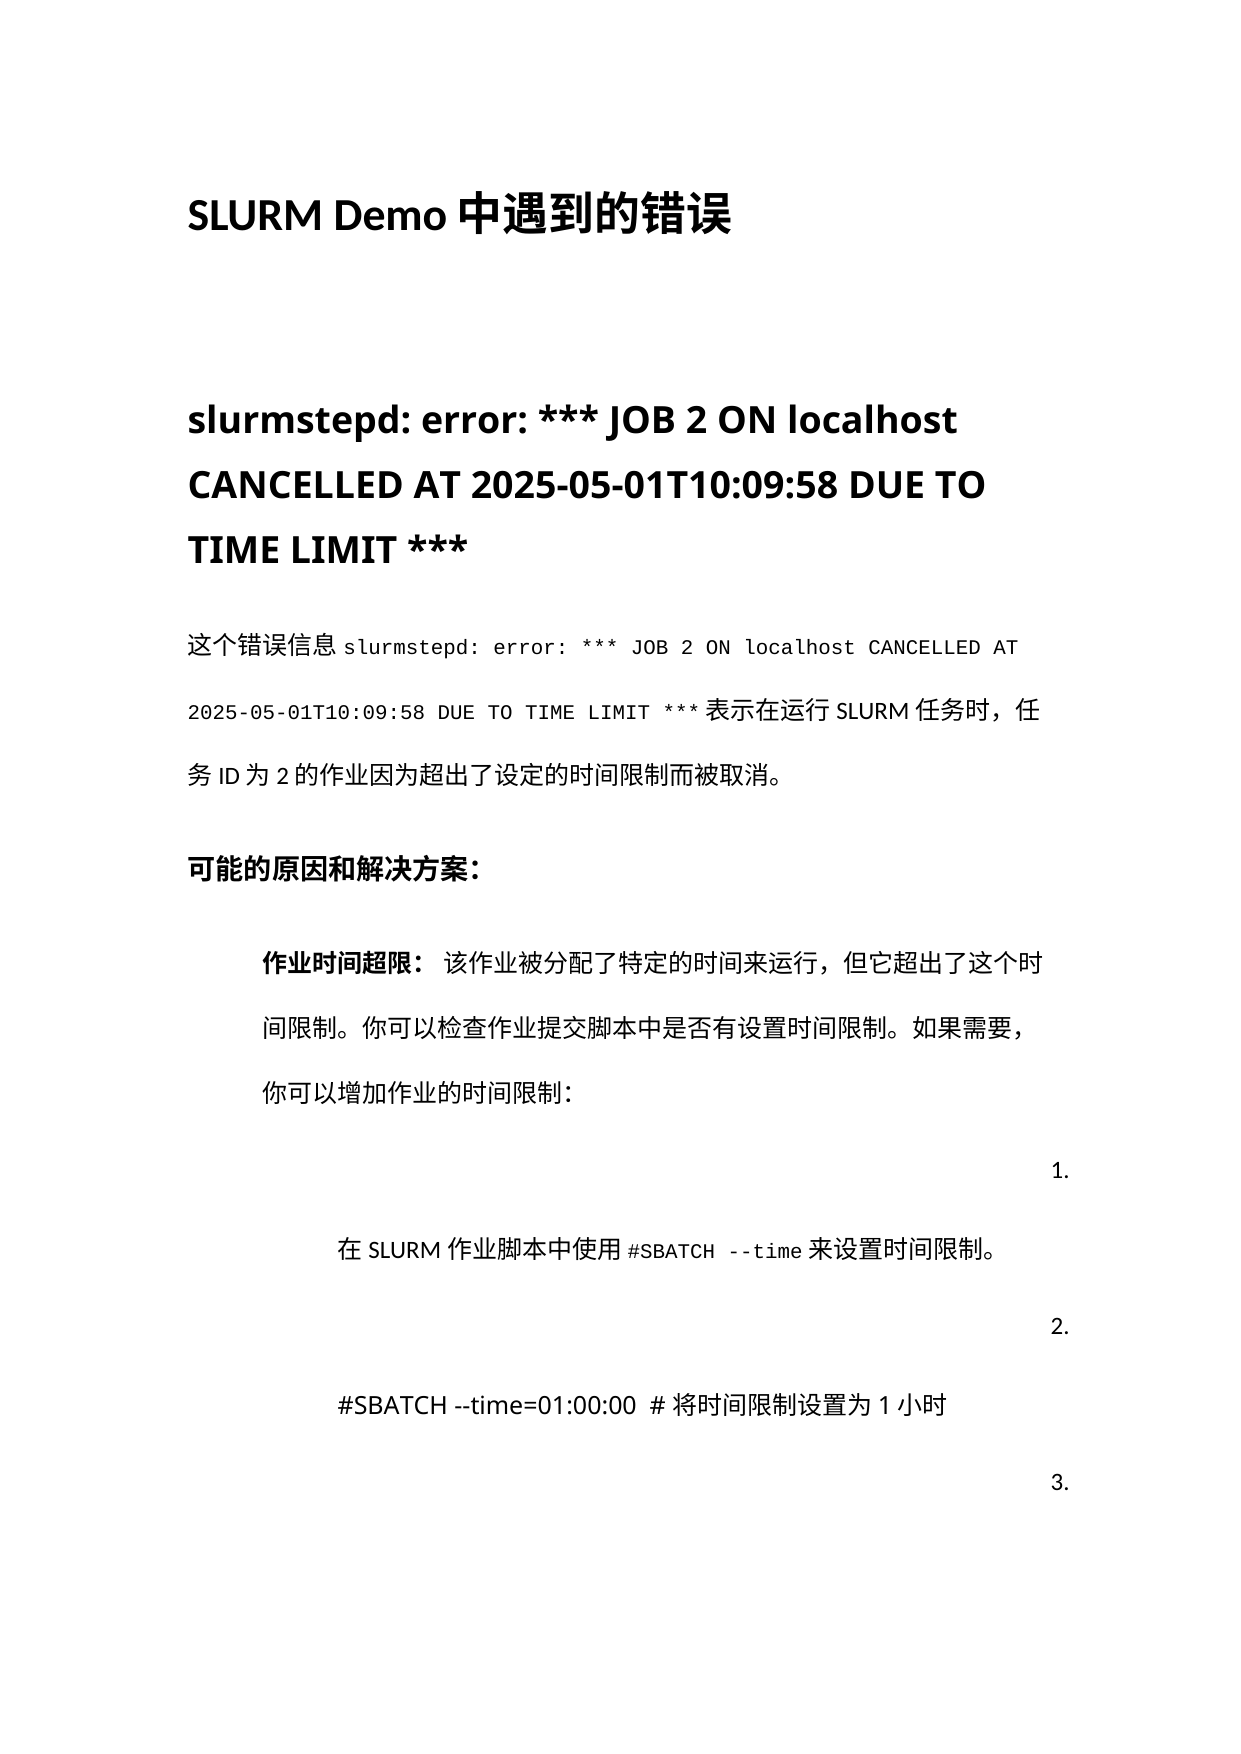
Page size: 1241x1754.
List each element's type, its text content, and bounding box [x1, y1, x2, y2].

subtitle slurmstepd: error: *** JOB 2 ON localhost CANCELLED AT 2025-05-01T10:09:58 DUE TO TIME LIMIT *** [187, 387, 1053, 582]
text 作业时间超限： 该作业被分配了特定的时间来运行，但它超出了这个时间限制。你可以检查作业提交脚本中是否有设置时间限制。如果需要，你可以增加作业的时间限制： [262, 929, 1053, 1124]
text #SBATCH --time=01:00:00 # 将时间限制设置为1小时 [337, 1371, 1053, 1436]
subtitle SLURM Demo中遇到的错误 [187, 162, 1053, 259]
text 这个错误信息 slurmstepd: error: *** JOB 2 ON localhost CANCELLED AT 2025-05-01T10:09:58 DUE TO TIME LIMIT *** 表示在运行 SLURM 任务时，任务 ID 为 2 的作业因为超出了设定的时间限制而被取消。 [187, 611, 1053, 806]
text 在 SLURM 作业脚本中使用 #SBATCH --time 来设置时间限制。 [337, 1215, 1053, 1280]
subtitle 可能的原因和解决方案： [187, 835, 1053, 900]
